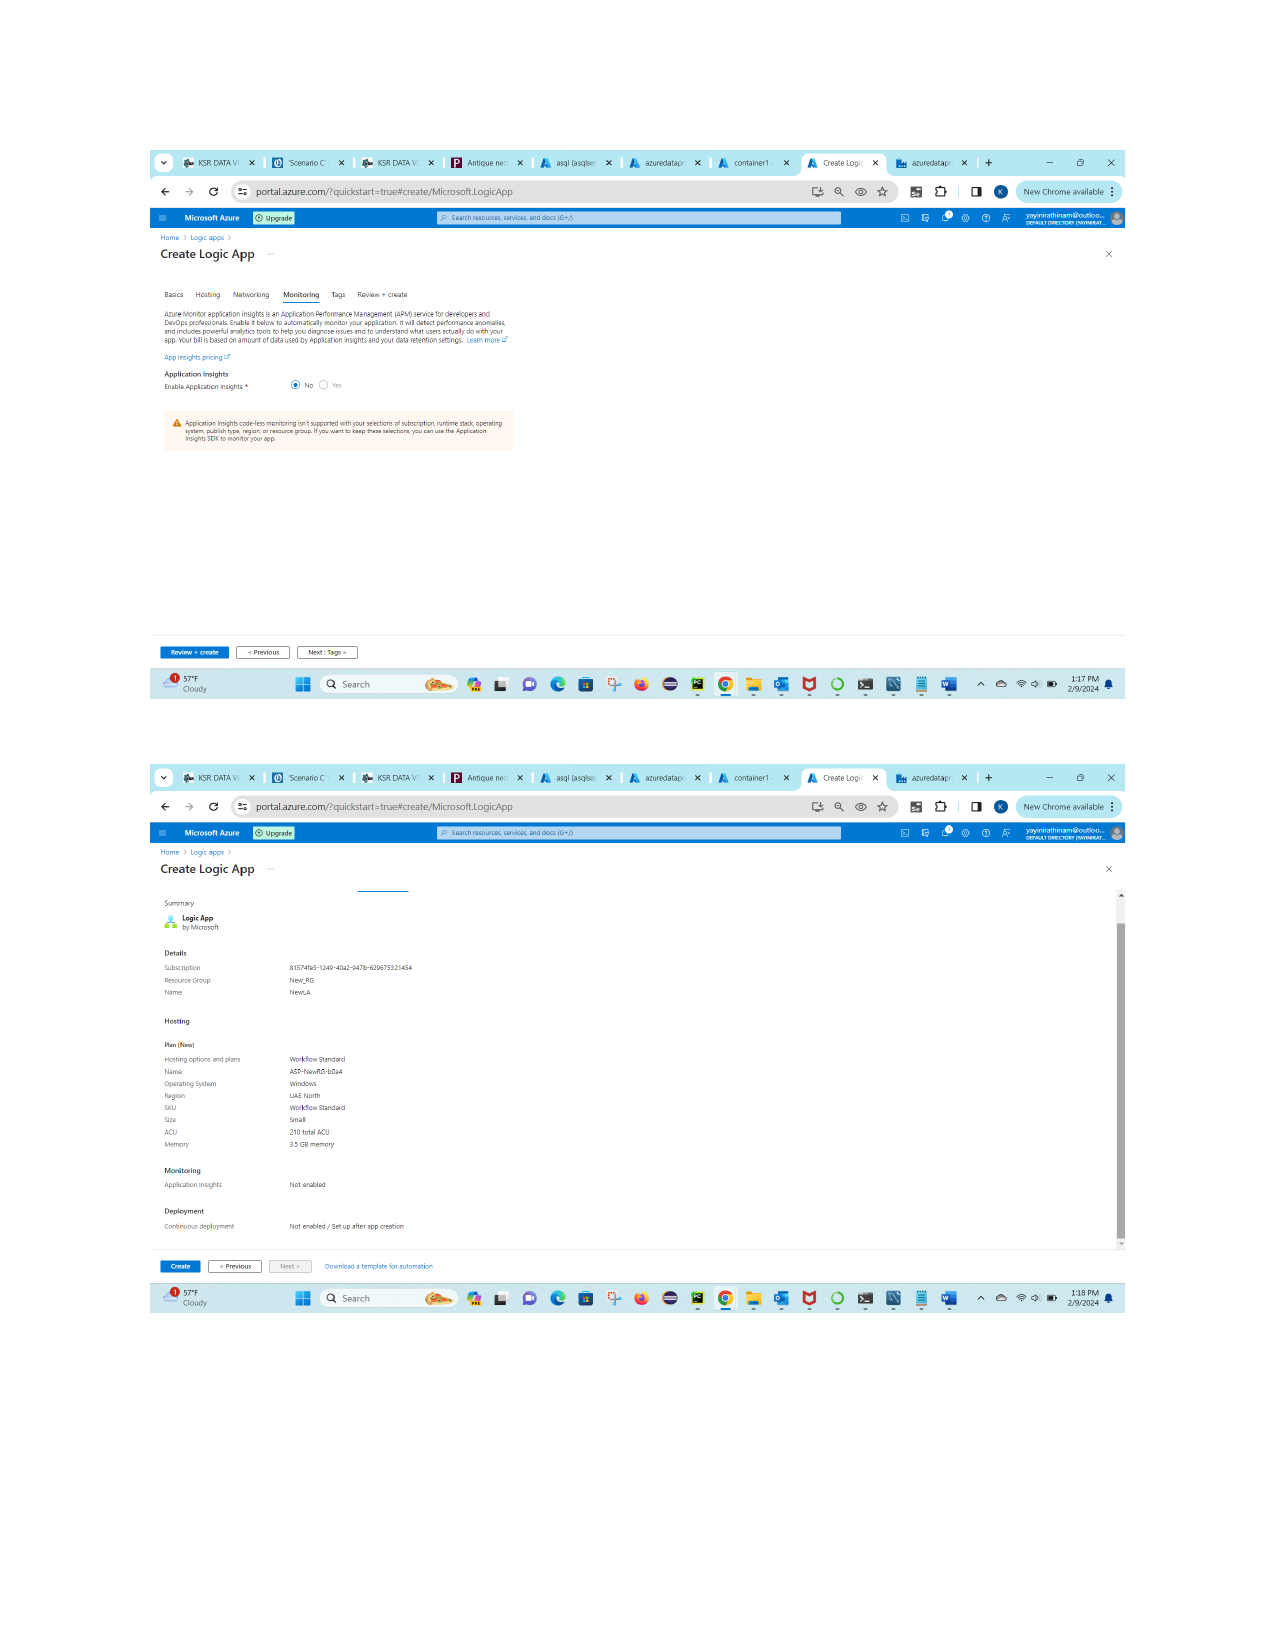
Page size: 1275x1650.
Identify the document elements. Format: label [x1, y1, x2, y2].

picture [150, 150, 1125, 699]
picture [150, 764, 1125, 1313]
